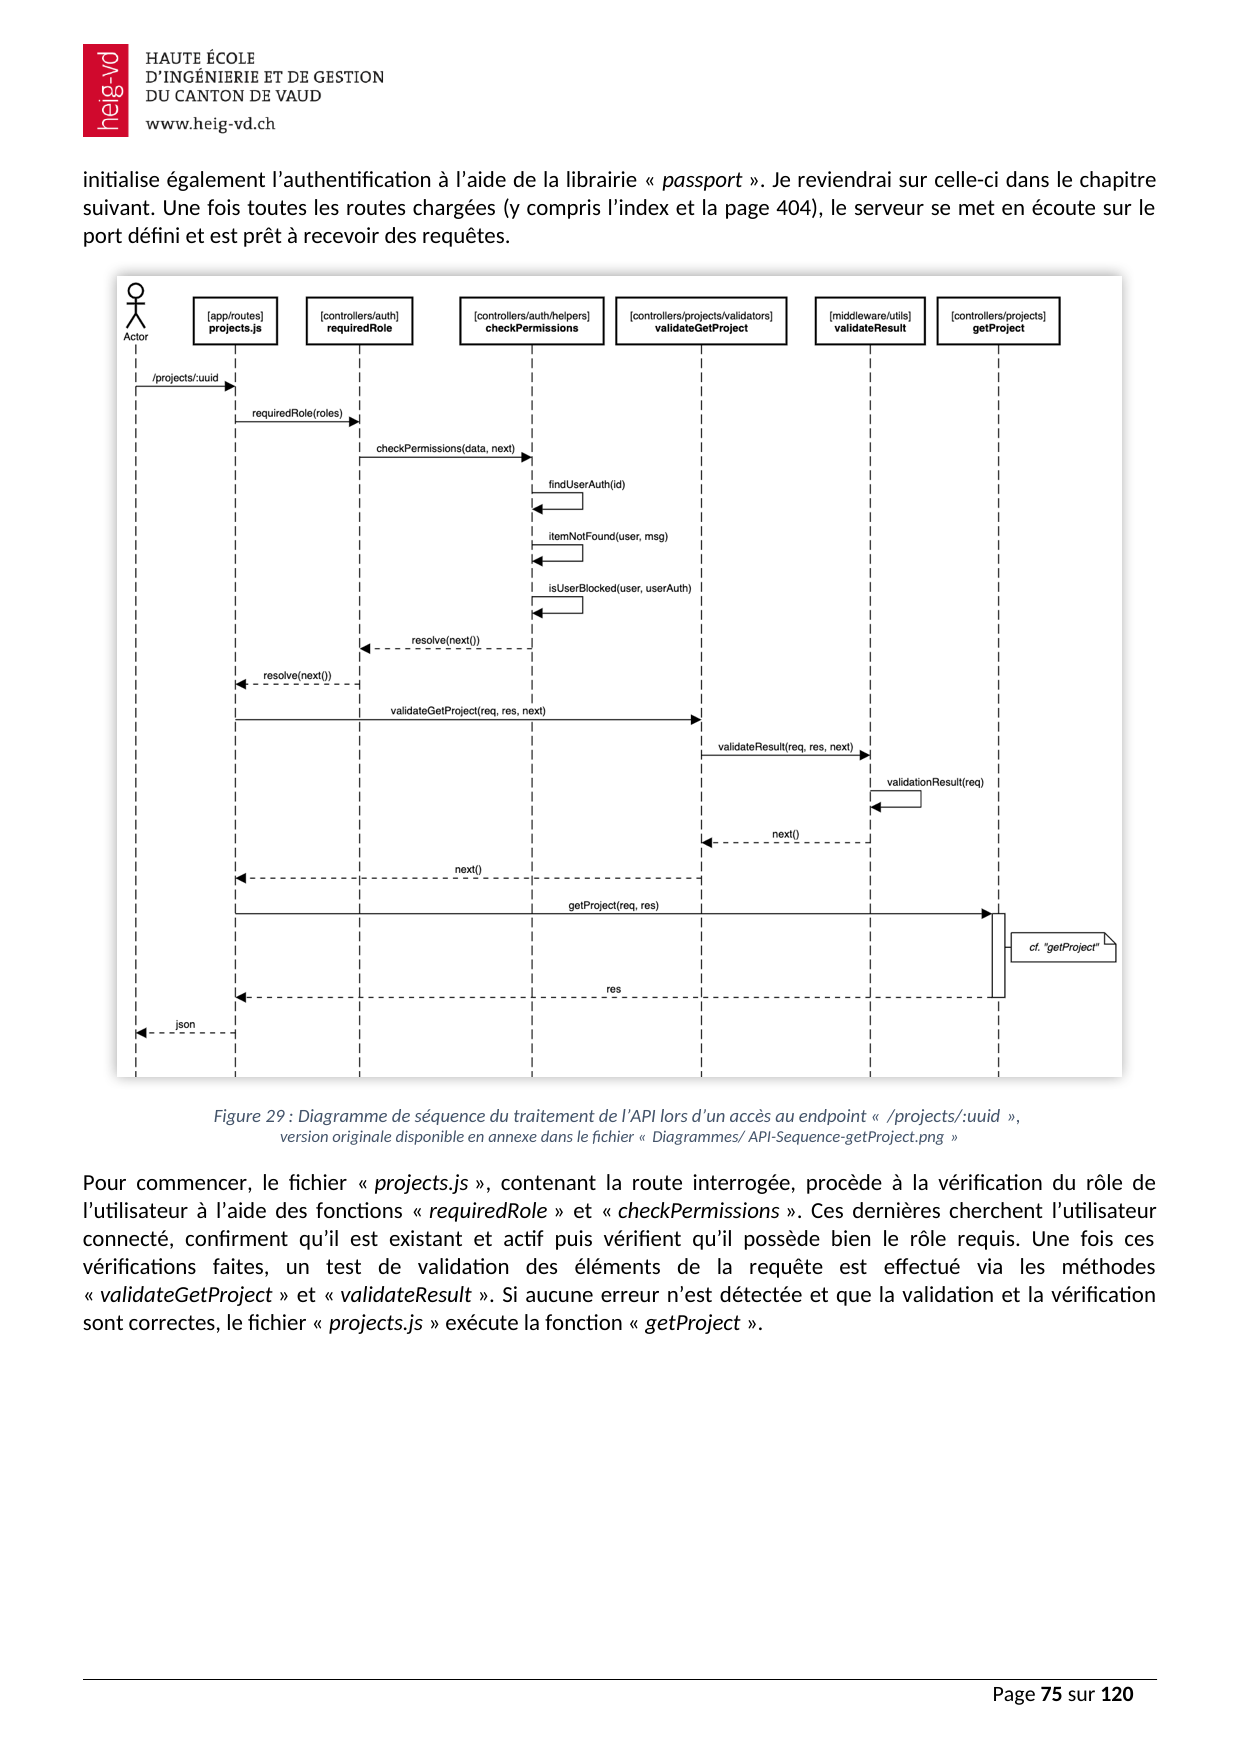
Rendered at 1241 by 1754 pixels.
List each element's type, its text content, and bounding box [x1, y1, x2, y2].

picture [117, 276, 1122, 1077]
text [83, 165, 1157, 249]
text Figure 29 : Diagramme de séquence du traitement de l’API lors d’un accès au endpoint « /projects/:uuid », version originale disponible en annexe dans le fichier « Diagrammes/ API-Sequence-getProject.png » [83, 1104, 1157, 1147]
picture [83, 44, 384, 137]
text Pour commencer, le fichier « projects.js », contenant la route interrogée, procède à la vérification du rôle de l’utilisateur à l’aide des fonctions « requiredRole » et « checkPermissions ». Ces dernières cherchent l’utilisateur connecté, confirment qu’il est existant et actif puis vérifient qu’il possède bien le rôle requis. Une fois ces vérifications faites, un test de validation des éléments de la requête est effectué via les méthodes « validateGetProject » et « validateResult ». Si aucune erreur n’est détectée et que la validation et la vérification sont correctes, le fichier « projects.js » exécute la fonction « getProject ». [83, 1168, 1157, 1336]
